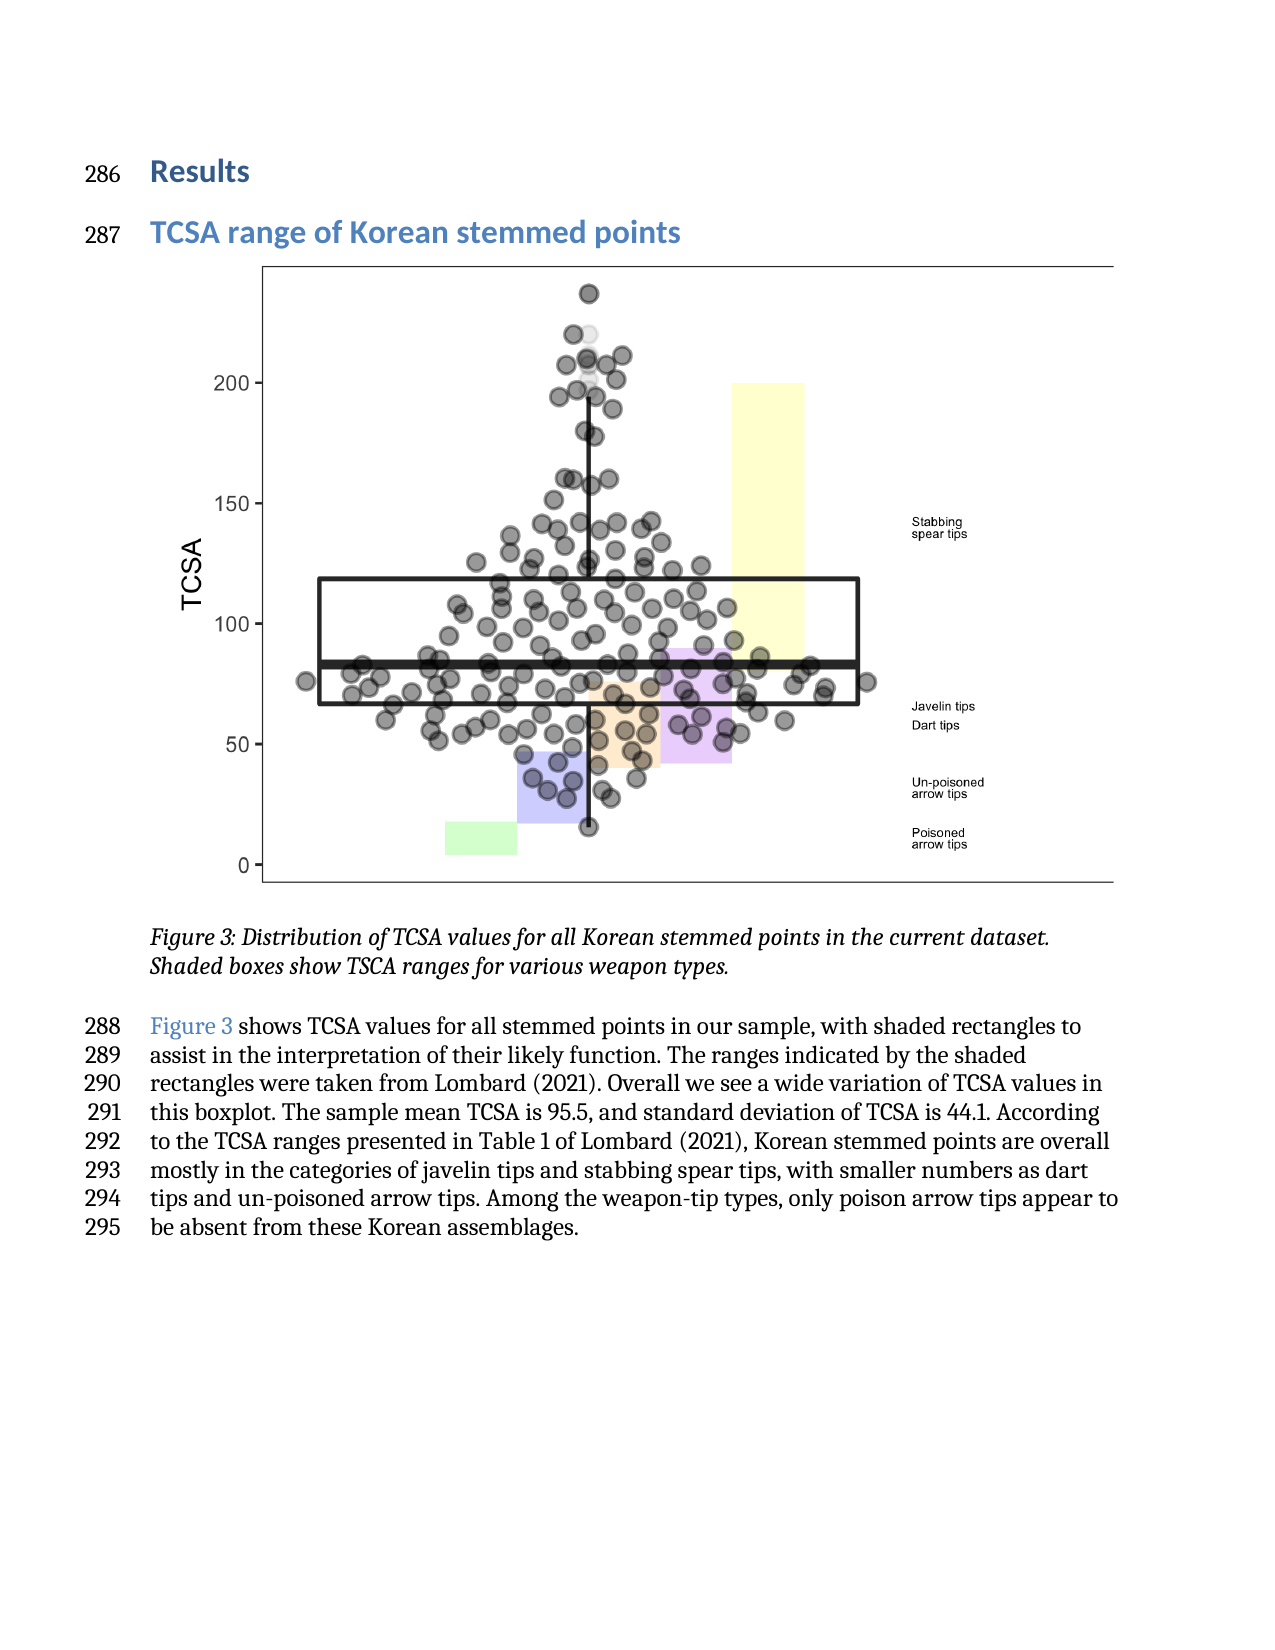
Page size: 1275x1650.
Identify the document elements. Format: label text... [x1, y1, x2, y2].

picture [168, 252, 1114, 903]
subtitle TCSA range of Korean stemmed points [150, 212, 1125, 252]
text Figure 3 shows TCSA values for all stemmed points in our sample, with shaded rectangles to assist in the interpretation of their likely function. The ranges indicated by the shaded rectangles were taken from Lombard (2021). Overall we see a wide variation of TCSA values in this boxplot. The sample mean TCSA is 95.5, and standard deviation of TCSA is 44.1. According to the TCSA ranges presented in Table 1 of Lombard (2021), Korean stemmed points are overall mostly in the categories of javelin tips and stabbing spear tips, with smaller numbers as dart tips and un-poisoned arrow tips. Among the weapon-tip types, only poison arrow tips appear to be absent from these Korean assemblages. [150, 1012, 1125, 1242]
table_header Figure 3: Distribution of TCSA values for all Korean stemmed points in the current dataset. Shaded boxes show TSCA ranges for various weapon types. [139, 252, 1114, 993]
subtitle Results [150, 150, 1125, 191]
